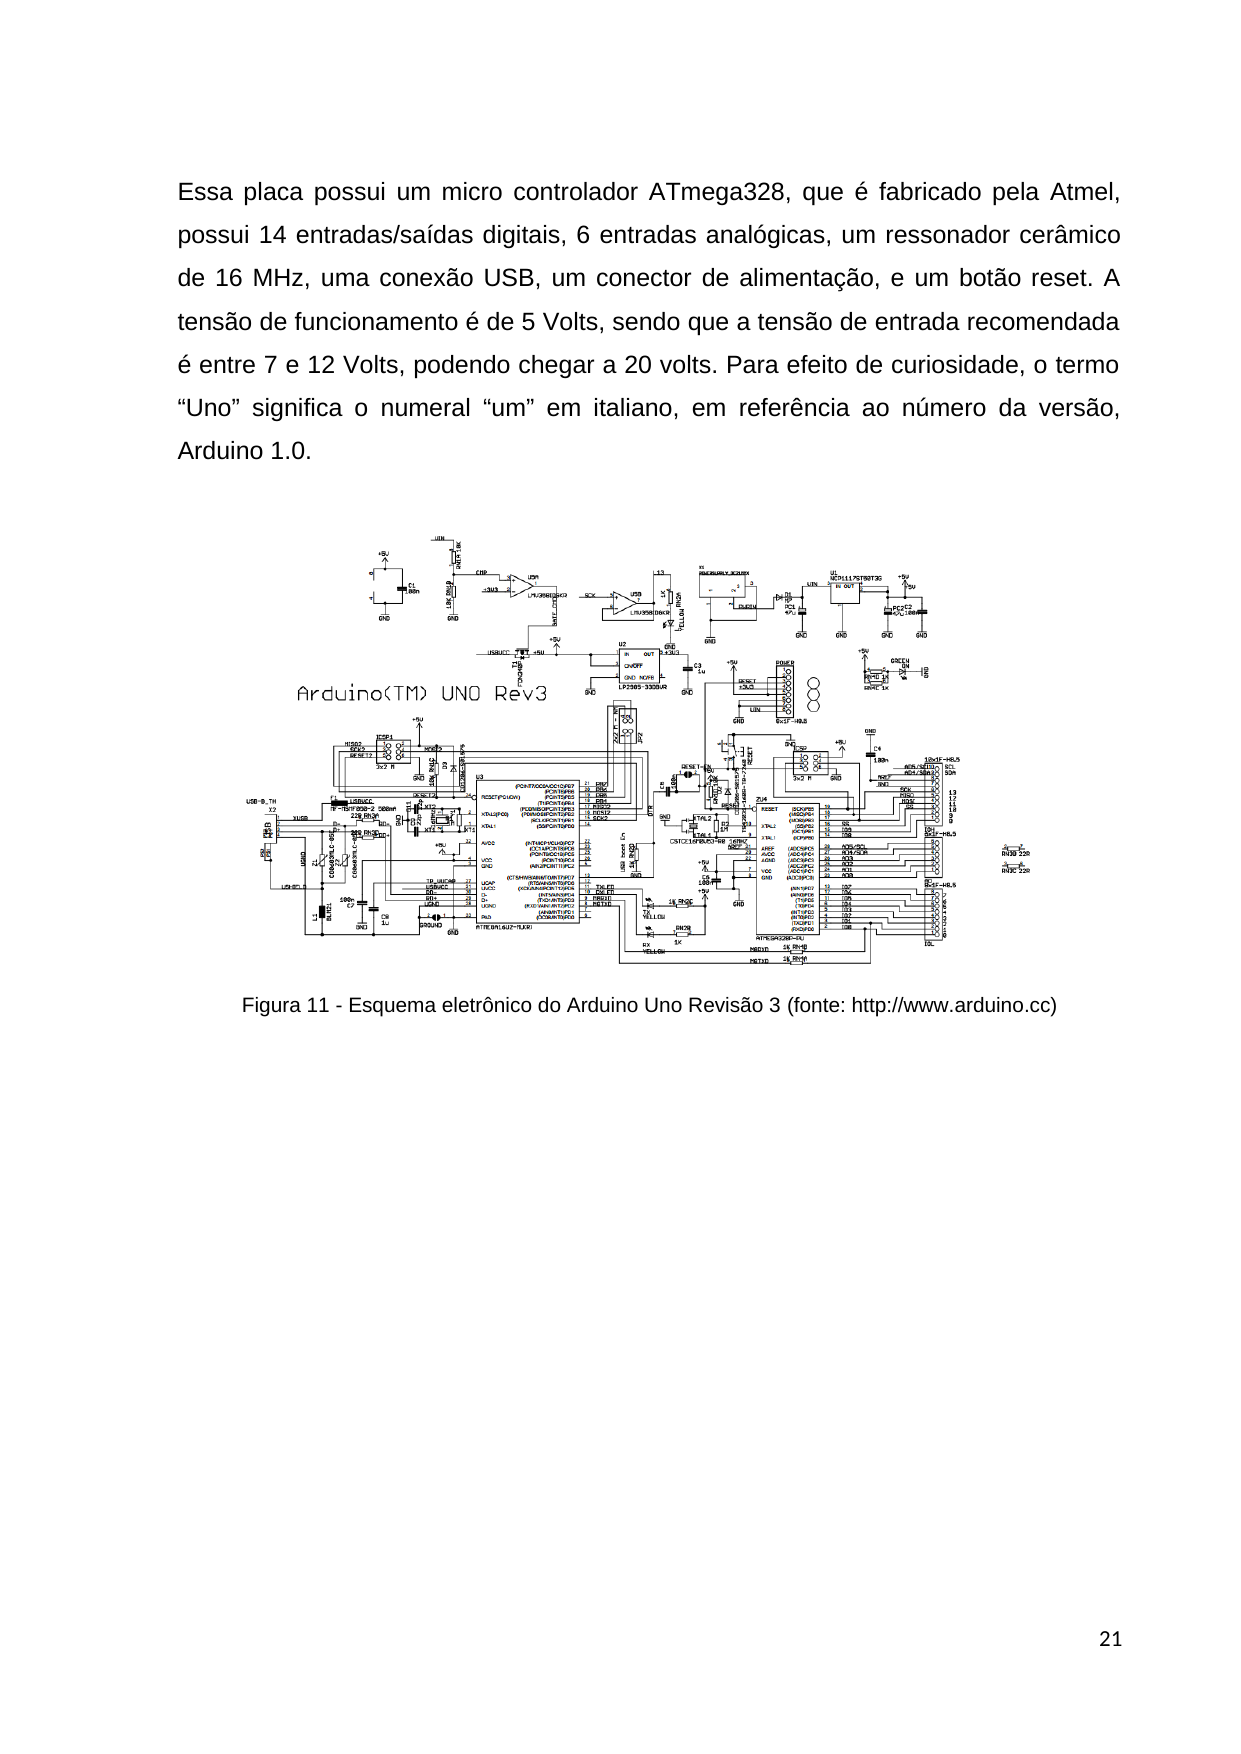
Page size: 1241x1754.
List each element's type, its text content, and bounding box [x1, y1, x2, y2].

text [177, 177, 1122, 465]
text Figura 11 - Esquema eletrônico do Arduino Uno Revisão 3 (fonte: http://www.arduino.cc) [177, 992, 1122, 1016]
picture [221, 522, 1078, 979]
